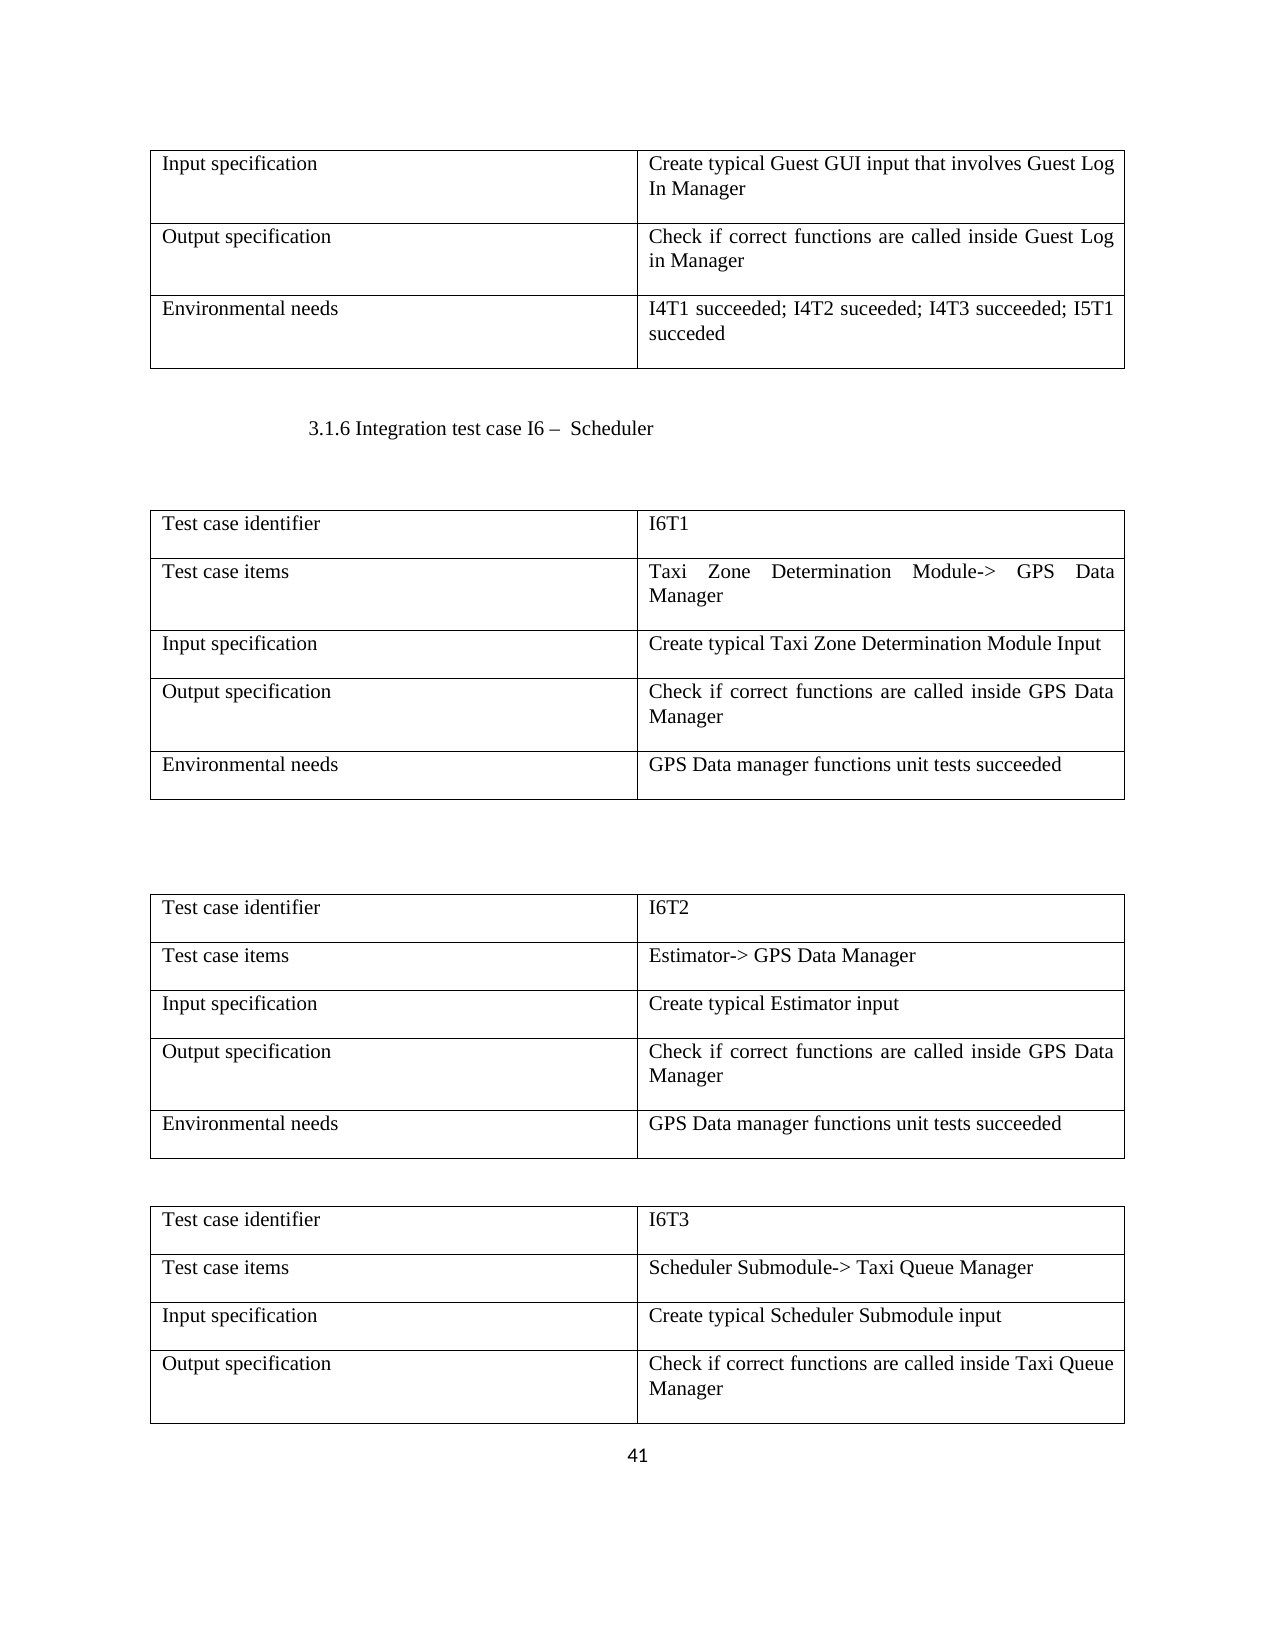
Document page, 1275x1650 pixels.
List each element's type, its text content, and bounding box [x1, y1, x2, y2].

table_header Test case identifier [151, 511, 637, 557]
table_cell Input specification [151, 1303, 637, 1350]
table_header I6T3 [638, 1207, 1124, 1254]
table_cell Check if correct functions are called inside GPS Data Manager [638, 1039, 1124, 1110]
table_cell Scheduler Submodule-> Taxi Queue Manager [638, 1255, 1124, 1302]
table_cell Taxi Zone Determination Module-> GPS Data Manager [638, 559, 1124, 630]
table_cell Input specification [151, 151, 637, 222]
table_header Test case identifier [151, 895, 637, 942]
table_cell Test case items [151, 943, 637, 989]
table_cell Create typical Estimator input [638, 991, 1124, 1038]
table_cell Input specification [151, 631, 637, 678]
table_cell Environmental needs [151, 752, 637, 798]
table_cell Output specification [151, 224, 637, 295]
table_cell GPS Data manager functions unit tests succeeded [638, 752, 1124, 798]
table_cell Test case items [151, 1255, 637, 1302]
table_cell I4T1 succeeded; I4T2 suceeded; I4T3 succeeded; I5T1 succeded [638, 296, 1124, 367]
table_cell Input specification [151, 991, 637, 1038]
table_cell Test case items [151, 559, 637, 630]
table_cell Check if correct functions are called inside Guest Log in Manager [638, 224, 1124, 295]
table_cell Estimator-> GPS Data Manager [638, 943, 1124, 989]
table_cell Environmental needs [151, 296, 637, 367]
table_header I6T2 [638, 895, 1124, 942]
table_header Test case identifier [151, 1207, 637, 1254]
table_cell Create typical Taxi Zone Determination Module Input [638, 631, 1124, 678]
table_cell Output specification [151, 1351, 637, 1423]
table_cell Check if correct functions are called inside Taxi Queue Manager [638, 1351, 1124, 1423]
table_cell Create typical Scheduler Submodule input [638, 1303, 1124, 1350]
table_cell Environmental needs [151, 1111, 637, 1158]
text 3.1.6 Integration test case I6 – Scheduler [308, 416, 1127, 439]
table_cell Check if correct functions are called inside GPS Data Manager [638, 679, 1124, 751]
table_cell GPS Data manager functions unit tests succeeded [638, 1111, 1124, 1158]
table_cell Output specification [151, 1039, 637, 1110]
table_header I6T1 [638, 511, 1124, 557]
table_cell Create typical Guest GUI input that involves Guest Log In Manager [638, 151, 1124, 222]
table_cell Output specification [151, 679, 637, 751]
